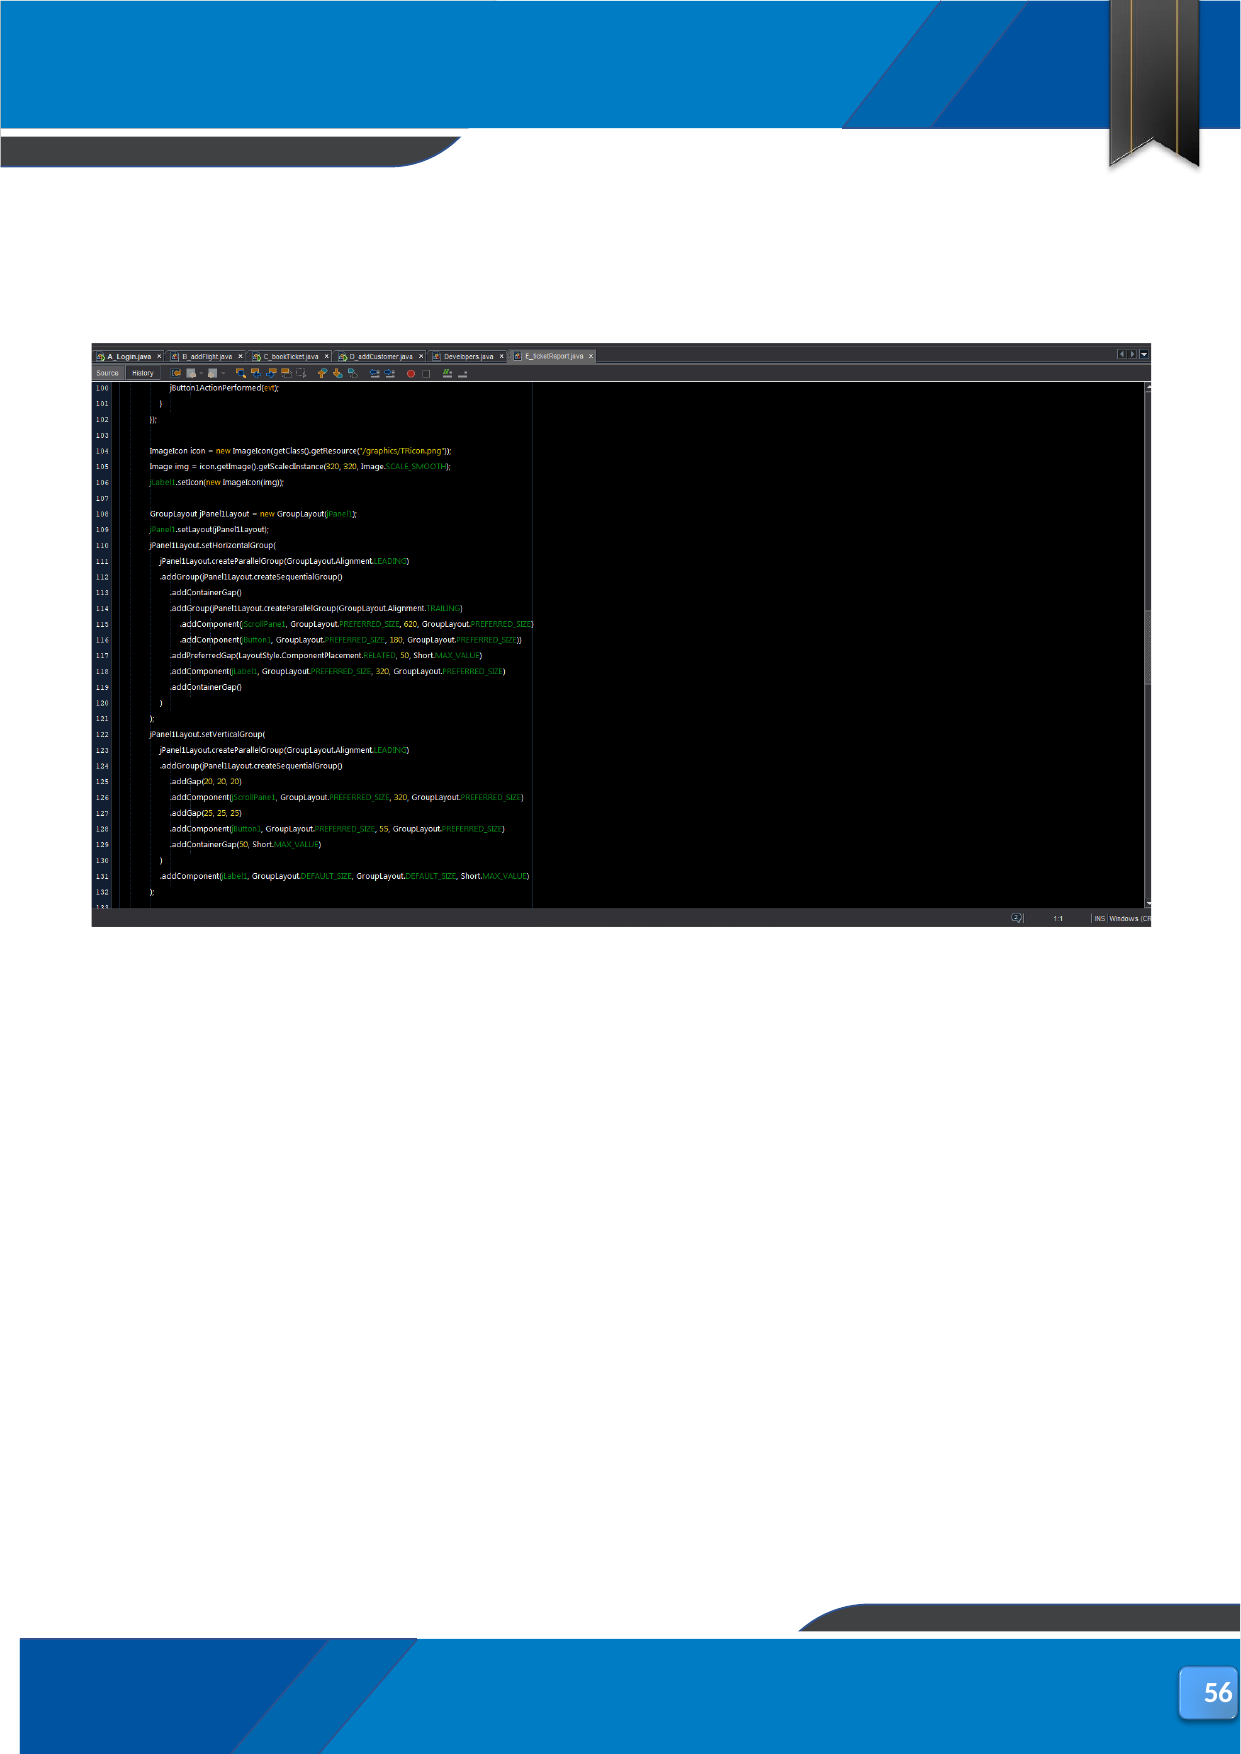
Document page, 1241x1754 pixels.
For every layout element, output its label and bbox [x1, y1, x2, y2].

picture [1101, 0, 1207, 179]
picture [91, 343, 1152, 927]
picture [1170, 1661, 1241, 1731]
